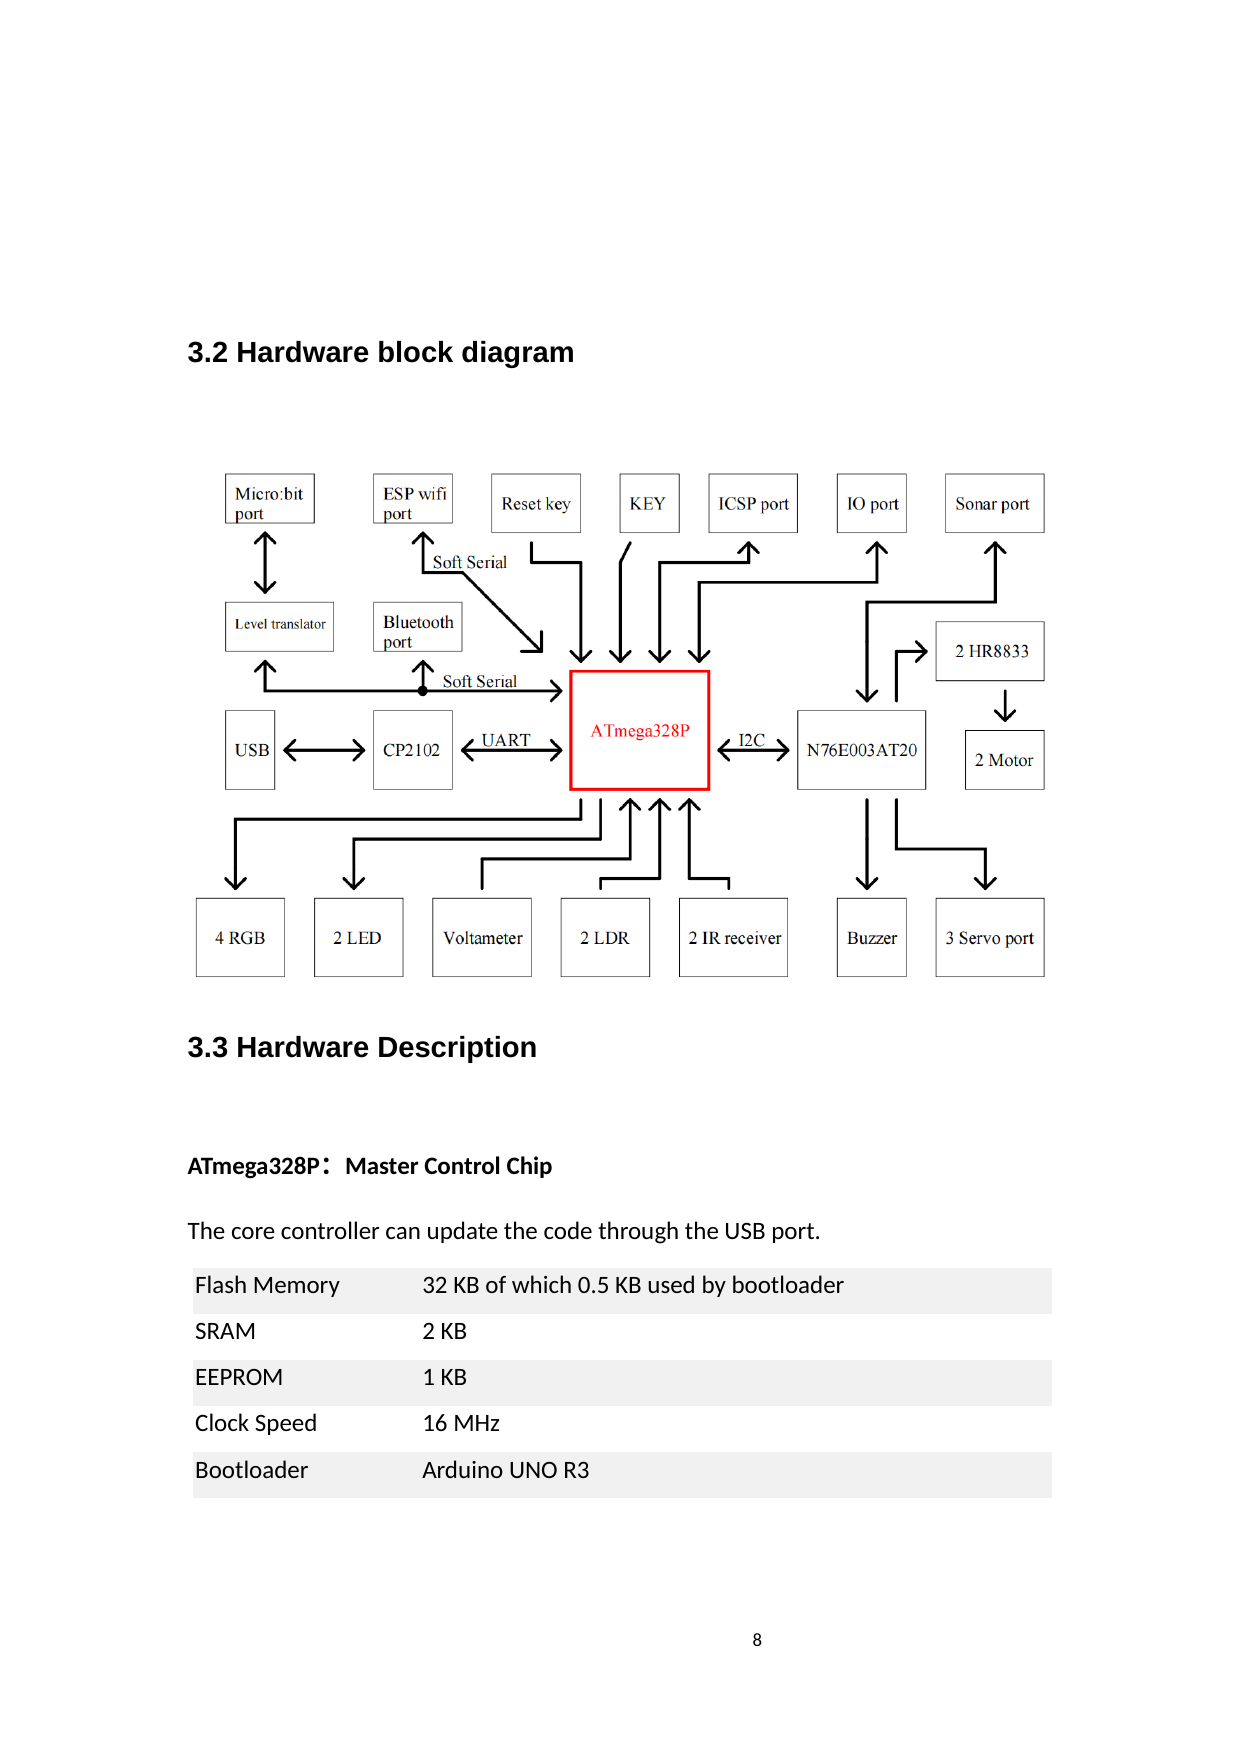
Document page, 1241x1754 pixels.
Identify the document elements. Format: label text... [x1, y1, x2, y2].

table_cell 16 MHz [420, 1406, 1052, 1452]
table_cell SRAM [193, 1314, 420, 1360]
table_cell EEPROM [193, 1360, 420, 1406]
table_header Flash Memory [193, 1268, 420, 1314]
picture [187, 467, 1053, 984]
table_cell Arduino UNO R3 [420, 1452, 1052, 1498]
table_cell Bootloader [193, 1452, 420, 1498]
text The core controller can update the code through the USB port. [187, 1214, 1053, 1247]
table_header 32 KB of which 0.5 KB used by bootloader [420, 1268, 1052, 1314]
text ATmega328P：Master Control Chip [187, 1131, 1053, 1196]
table_cell 1 KB [420, 1360, 1052, 1406]
table_cell Clock Speed [193, 1406, 420, 1452]
table_cell 2 KB [420, 1314, 1052, 1360]
subtitle 3.2 Hardware block diagram [187, 319, 1053, 384]
subtitle 3.3 Hardware Description [187, 1015, 1053, 1080]
